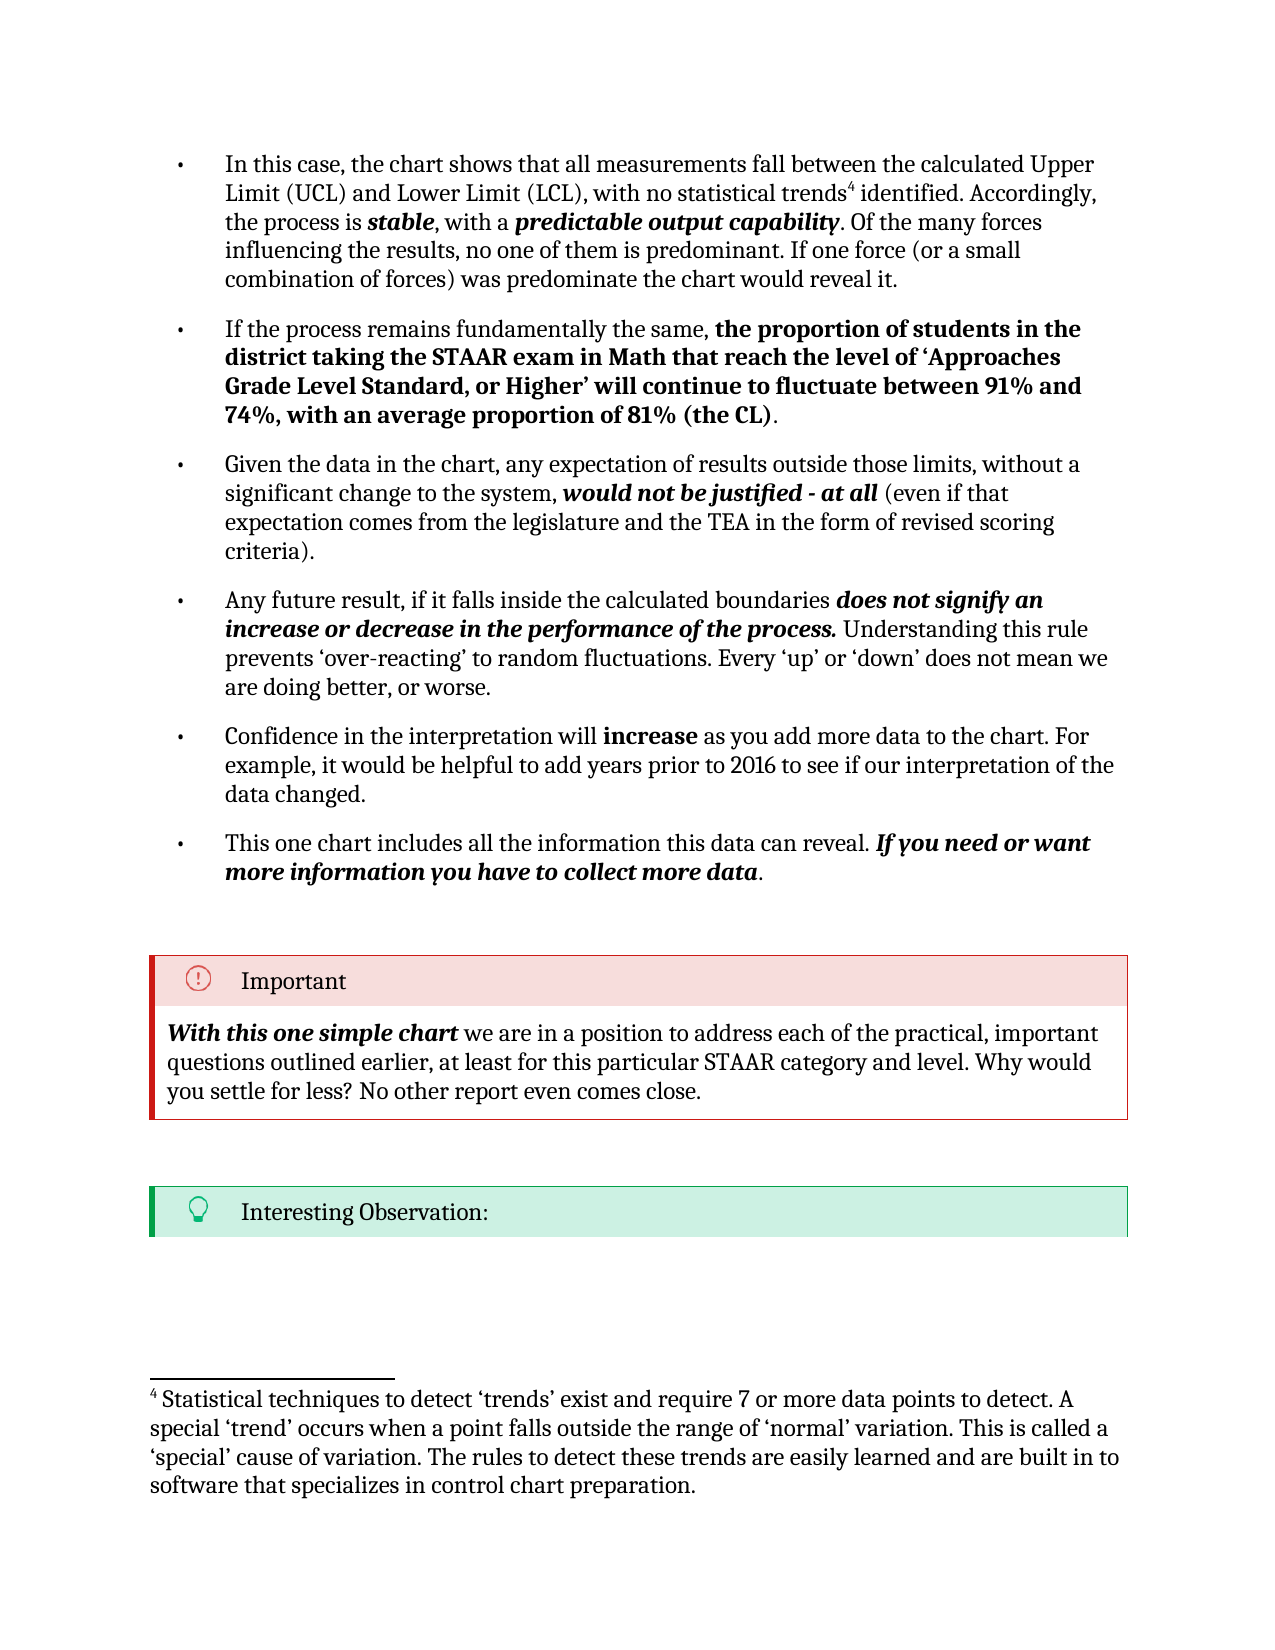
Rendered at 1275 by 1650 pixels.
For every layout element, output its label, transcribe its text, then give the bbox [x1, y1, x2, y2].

table_header Important [155, 956, 1127, 1006]
picture [186, 1196, 211, 1222]
list In this case, the chart shows that all measurements fall between the calculated Upper Limit (UCL) and Lower Limit (LCL), with no statistical trends identified. Accordingly, the process is stable, with a predictable output capability. Of the many forces influencing the results, no one of them is predominant. If one force (or a small combination of forces) was predominate the chart would reveal it. [175, 150, 1125, 294]
list Given the data in the chart, any expectation of results outside those limits, without a significant change to the system, would not be justified - at all (even if that expectation comes from the legislature and the TEA in the form of revised scoring criteria). [175, 450, 1125, 565]
list This one chart includes all the information this data can reveal. If you need or want more information you have to collect more data. [175, 829, 1125, 887]
list Confidence in the interpretation will increase as you add more data to the chart. For example, it would be helpful to add years prior to 2016 to see if our interpretation of the data changed. [175, 722, 1125, 808]
picture [186, 965, 211, 991]
table_header Interesting Observation: [155, 1187, 1127, 1237]
table_cell With this one simple chart we are in a position to address each of the practical, important questions outlined earlier, at least for this particular STAAR category and level. Why would you settle for less? No other report even comes close. [155, 1006, 1127, 1118]
list If the process remains fundamentally the same, the proportion of students in the district taking the STAAR exam in Math that reach the level of ‘Approaches Grade Level Standard, or Higher’ will continue to fluctuate between 91% and 74%, with an average proportion of 81% (the CL). [175, 314, 1125, 429]
list Any future result, if it falls inside the calculated boundaries does not signify an increase or decrease in the performance of the process. Understanding this rule prevents ‘over-reacting’ to random fluctuations. Every ‘up’ or ‘down’ does not mean we are doing better, or worse. [175, 586, 1125, 701]
